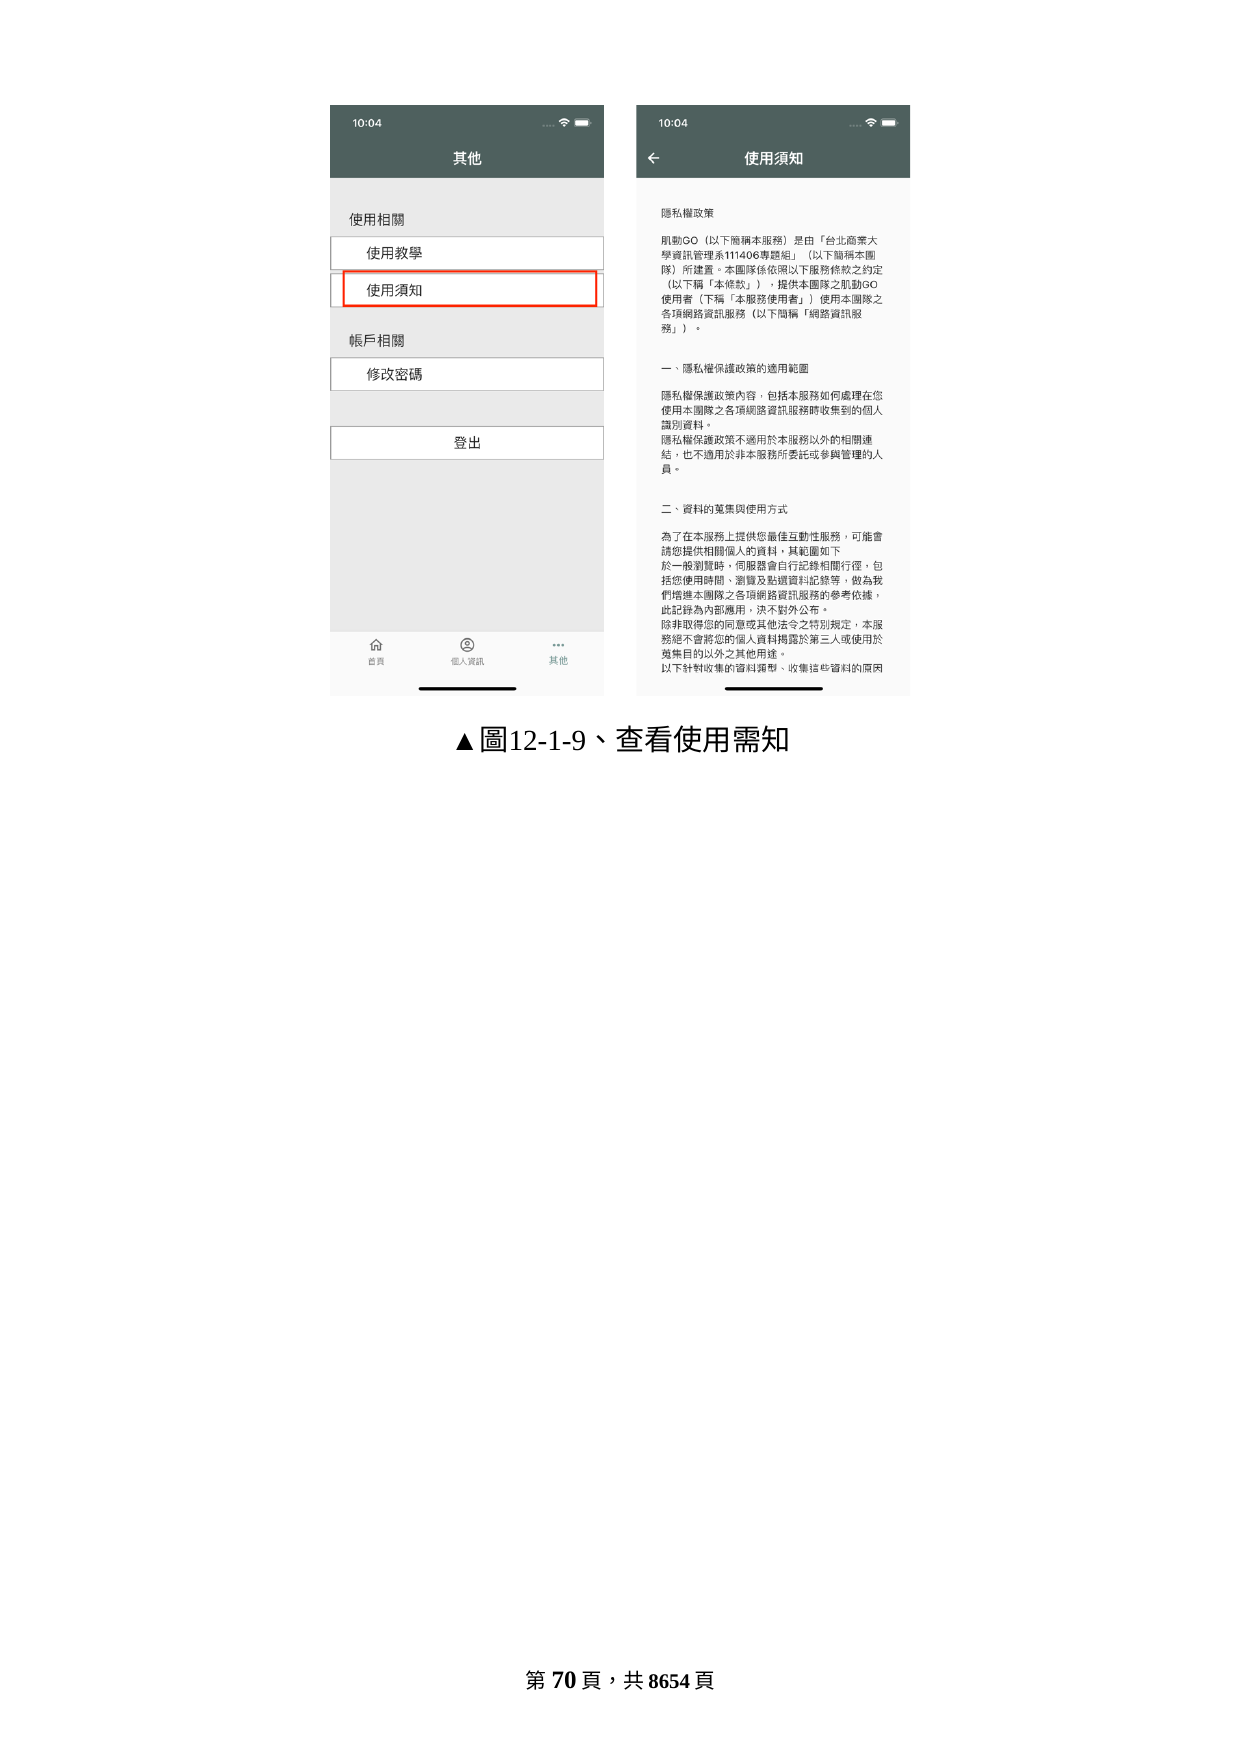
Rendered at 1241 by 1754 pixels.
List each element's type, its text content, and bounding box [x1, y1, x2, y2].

picture [636, 105, 911, 696]
picture [330, 105, 604, 696]
